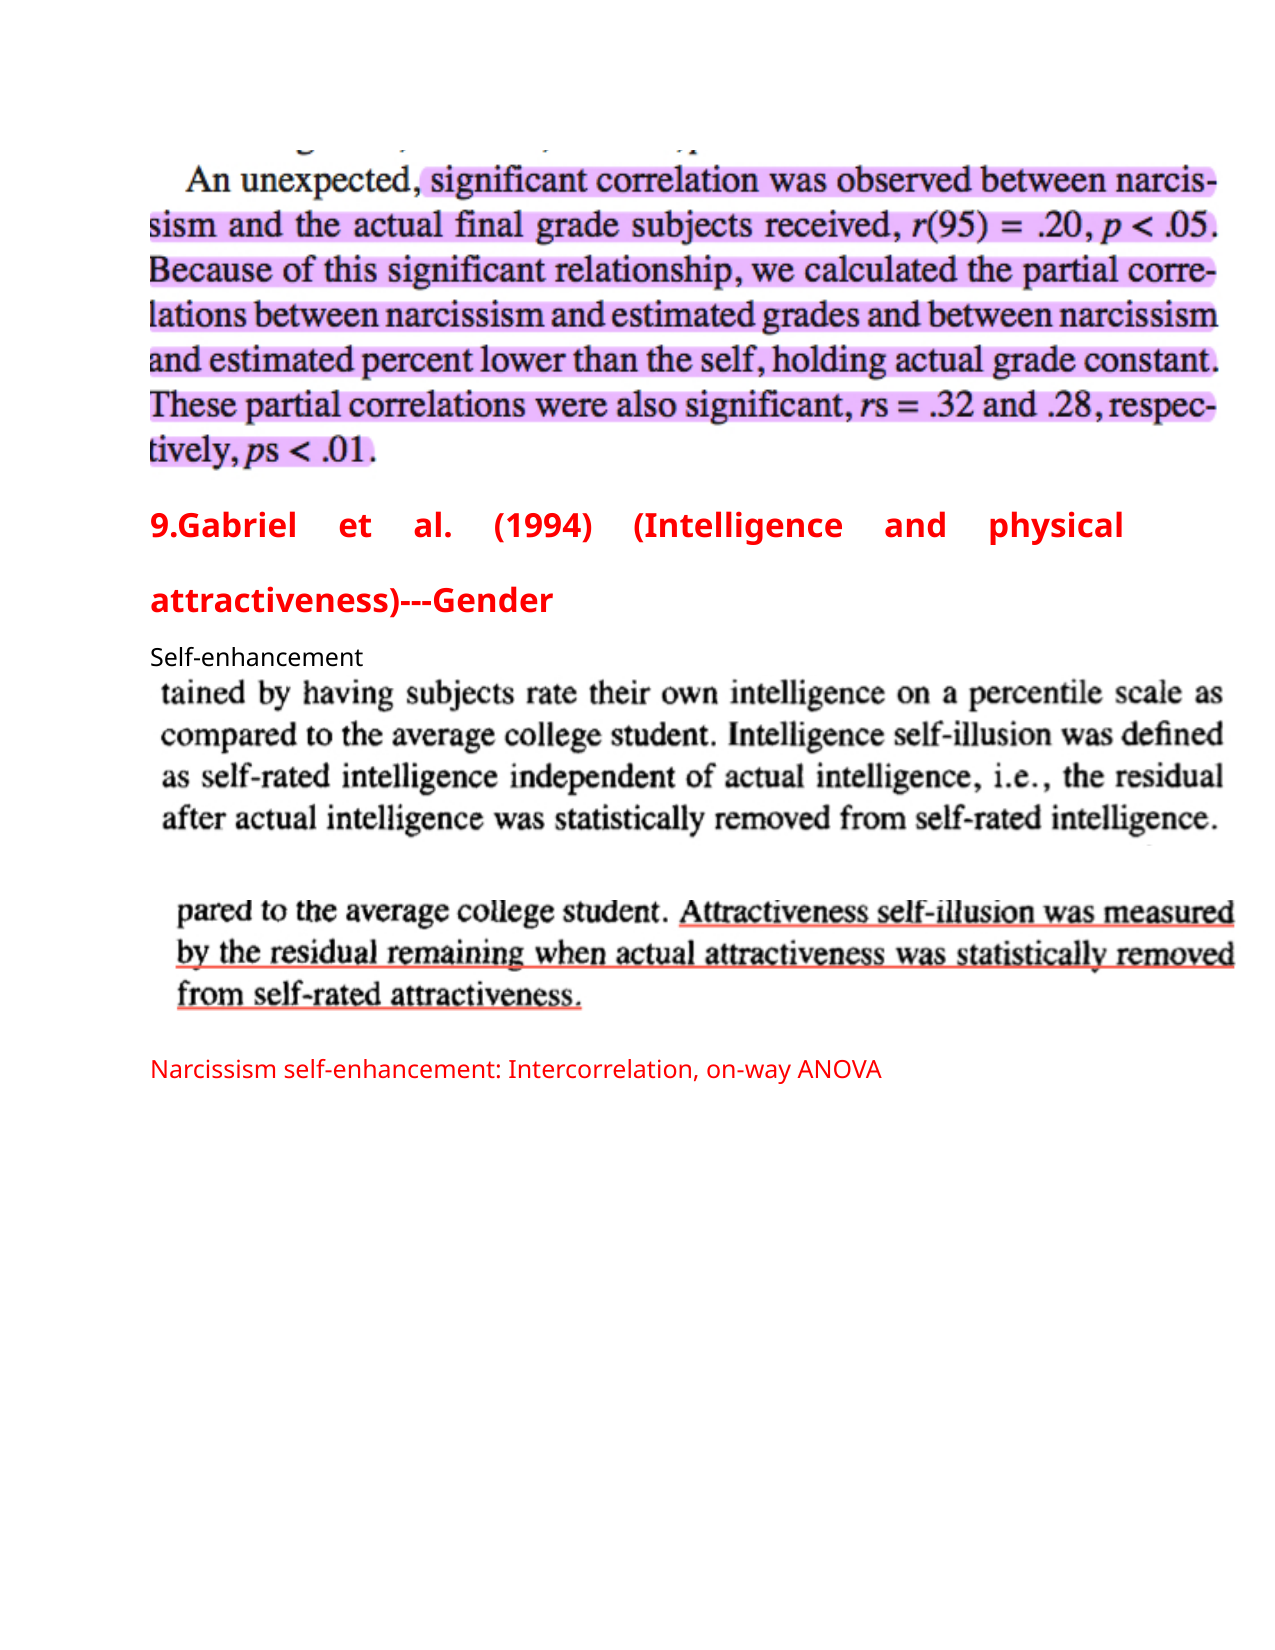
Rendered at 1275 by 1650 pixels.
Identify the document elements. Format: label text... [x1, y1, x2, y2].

picture [150, 675, 1246, 846]
picture [150, 150, 1275, 480]
text Narcissism self-enhancement: Intercorrelation, on-way ANOVA [150, 1050, 1125, 1087]
text Self-enhancement [150, 637, 1125, 675]
picture [150, 900, 1246, 1011]
text 9.Gabriel et al. (1994) (Intelligence and physical attractiveness)---Gender [150, 487, 1125, 637]
